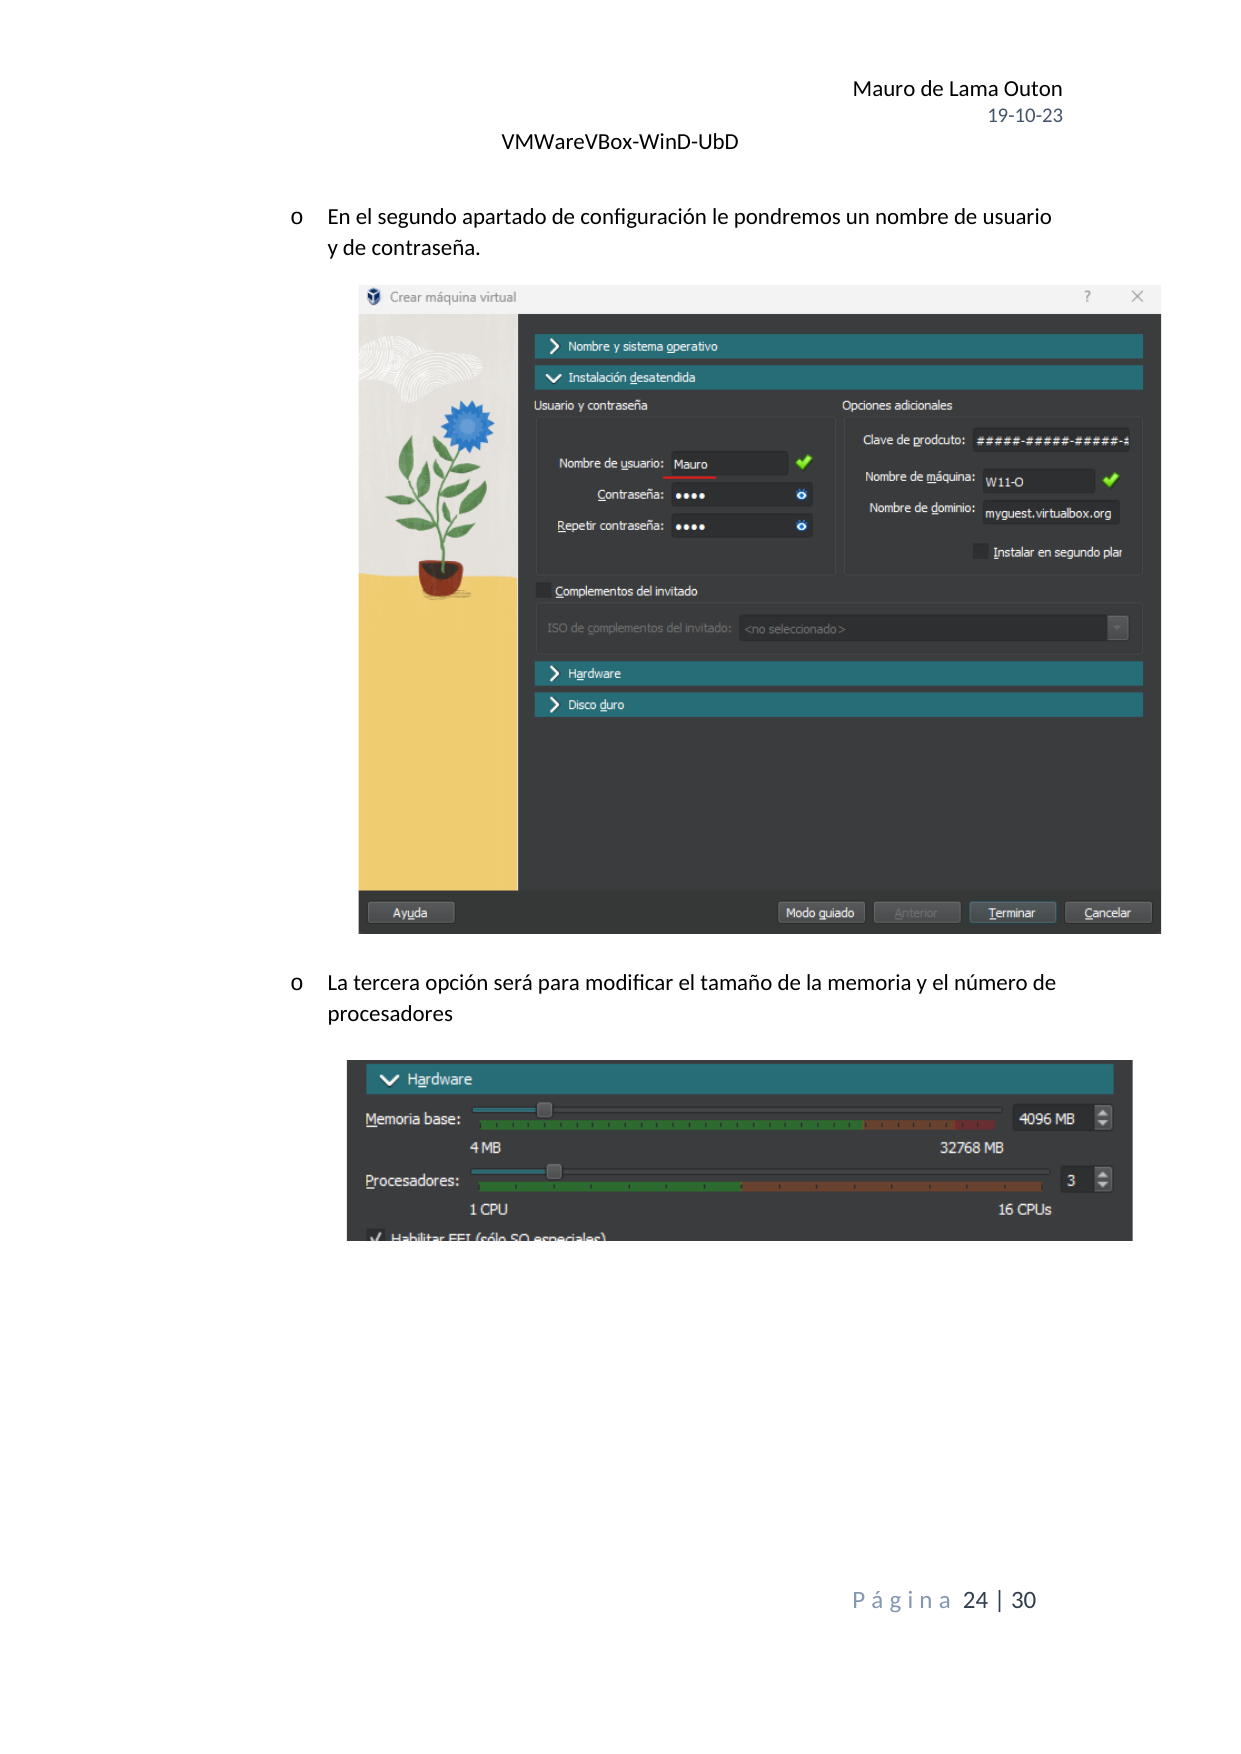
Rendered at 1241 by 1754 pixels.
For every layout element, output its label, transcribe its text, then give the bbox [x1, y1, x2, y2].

list En el segundo apartado de configuración le pondremos un nombre de usuario y de contraseña. [290, 202, 1063, 261]
picture [346, 1060, 1133, 1241]
picture [358, 285, 1162, 934]
list La tercera opción será para modificar el tamaño de la memoria y el número de procesadores [290, 968, 1063, 1027]
